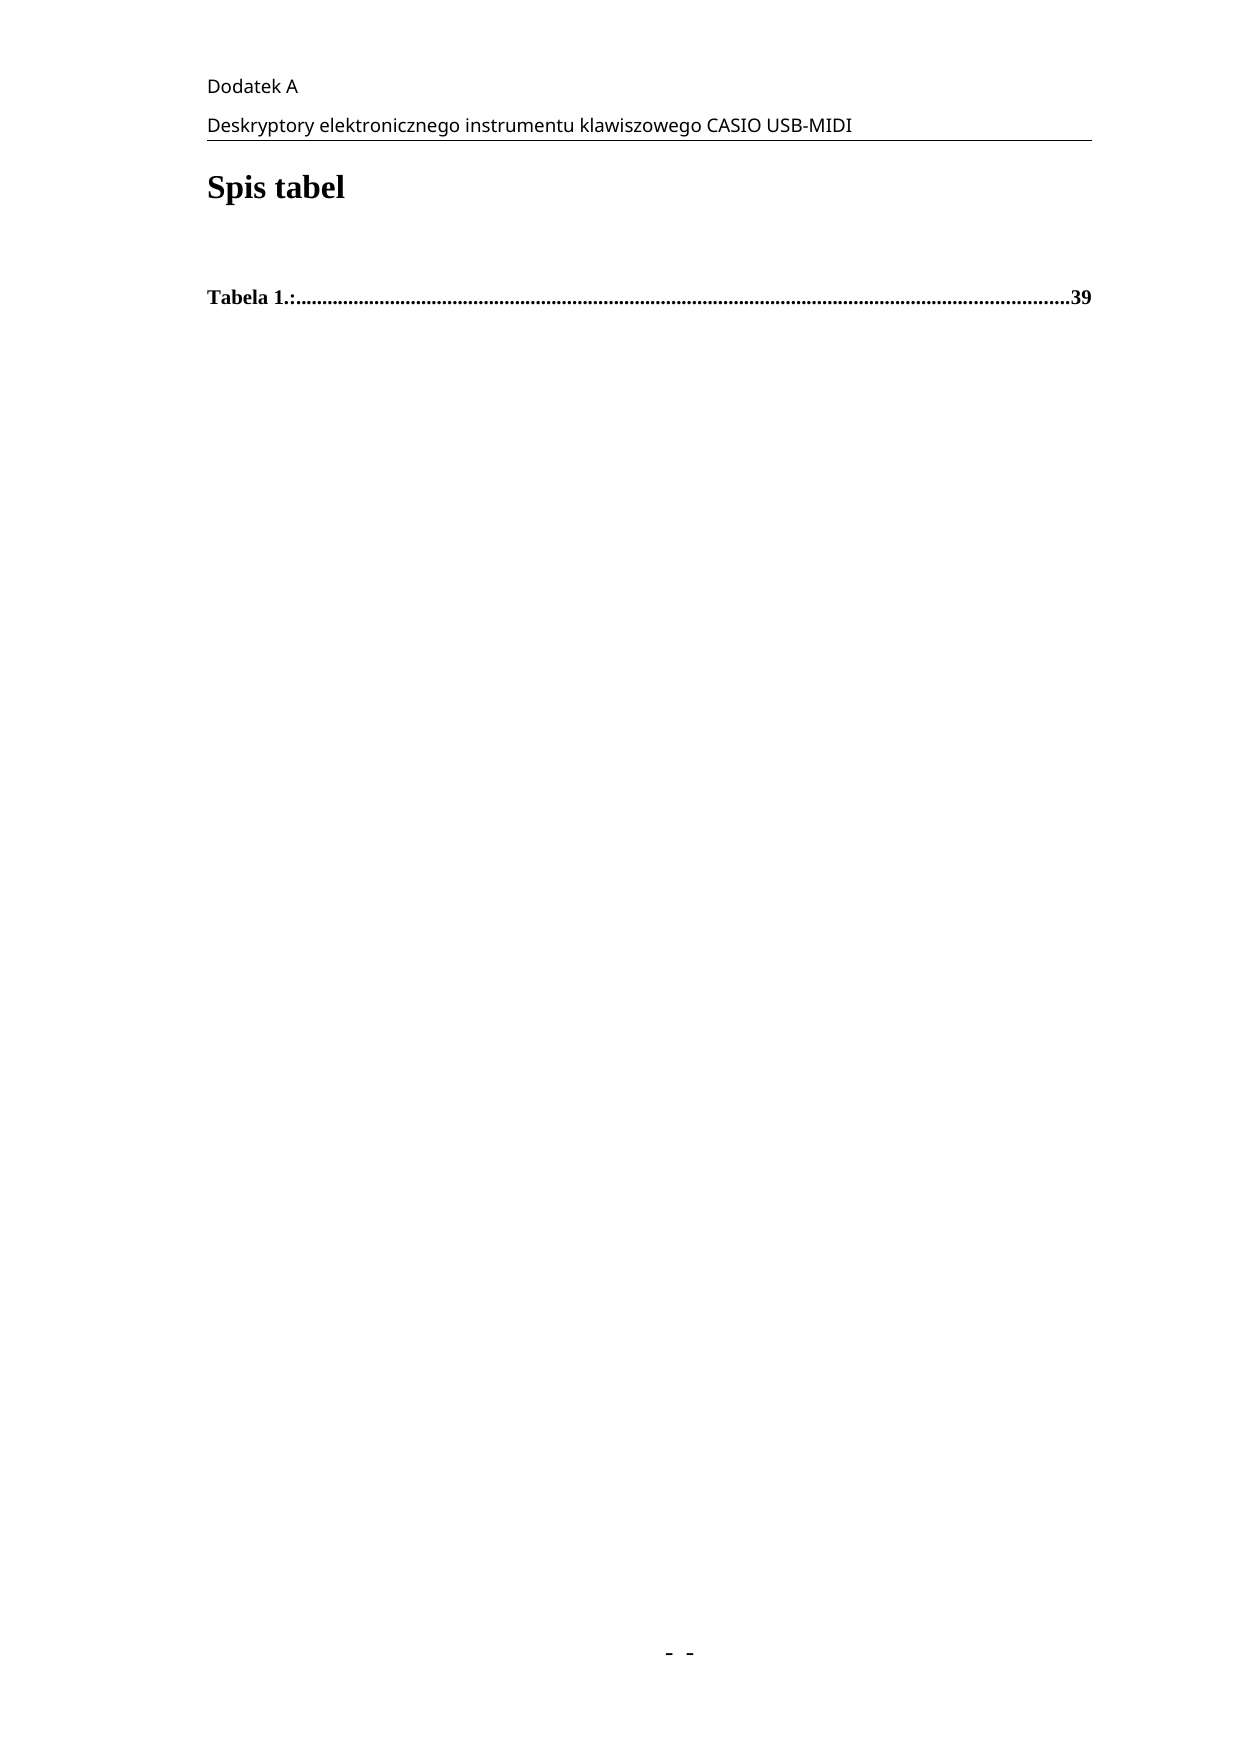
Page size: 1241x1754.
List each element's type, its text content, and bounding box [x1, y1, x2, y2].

text Tabela 1.: 39 [207, 285, 1092, 309]
subtitle Spis tabel [207, 151, 1092, 210]
